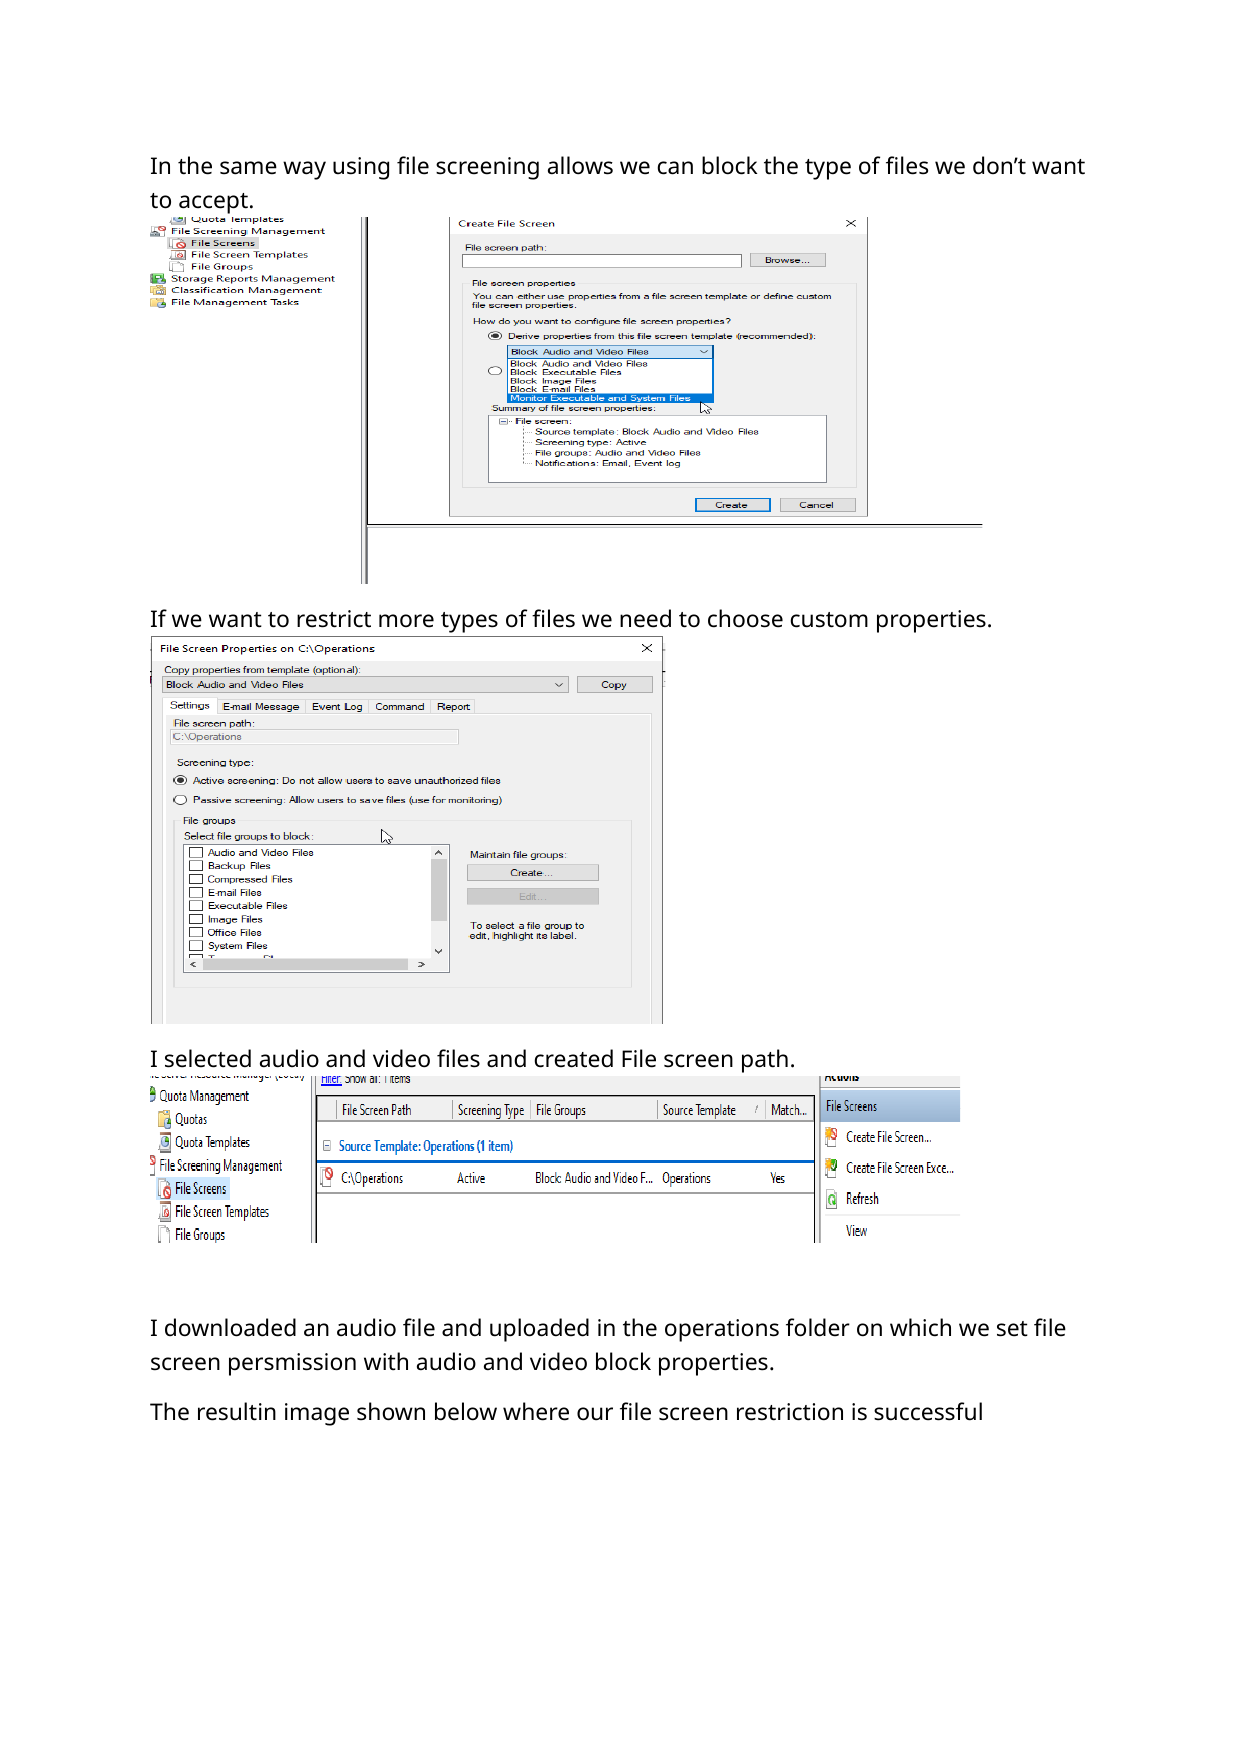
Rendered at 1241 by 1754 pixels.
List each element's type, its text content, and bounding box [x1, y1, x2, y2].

picture [150, 217, 983, 584]
text I downloaded an audio file and uploaded in the operations folder on which we set file screen persmission with audio and video block properties. [150, 1312, 1090, 1377]
picture [150, 636, 666, 1024]
text The resultin image shown below where our file screen restriction is successful [150, 1396, 1090, 1428]
picture [150, 1076, 961, 1243]
